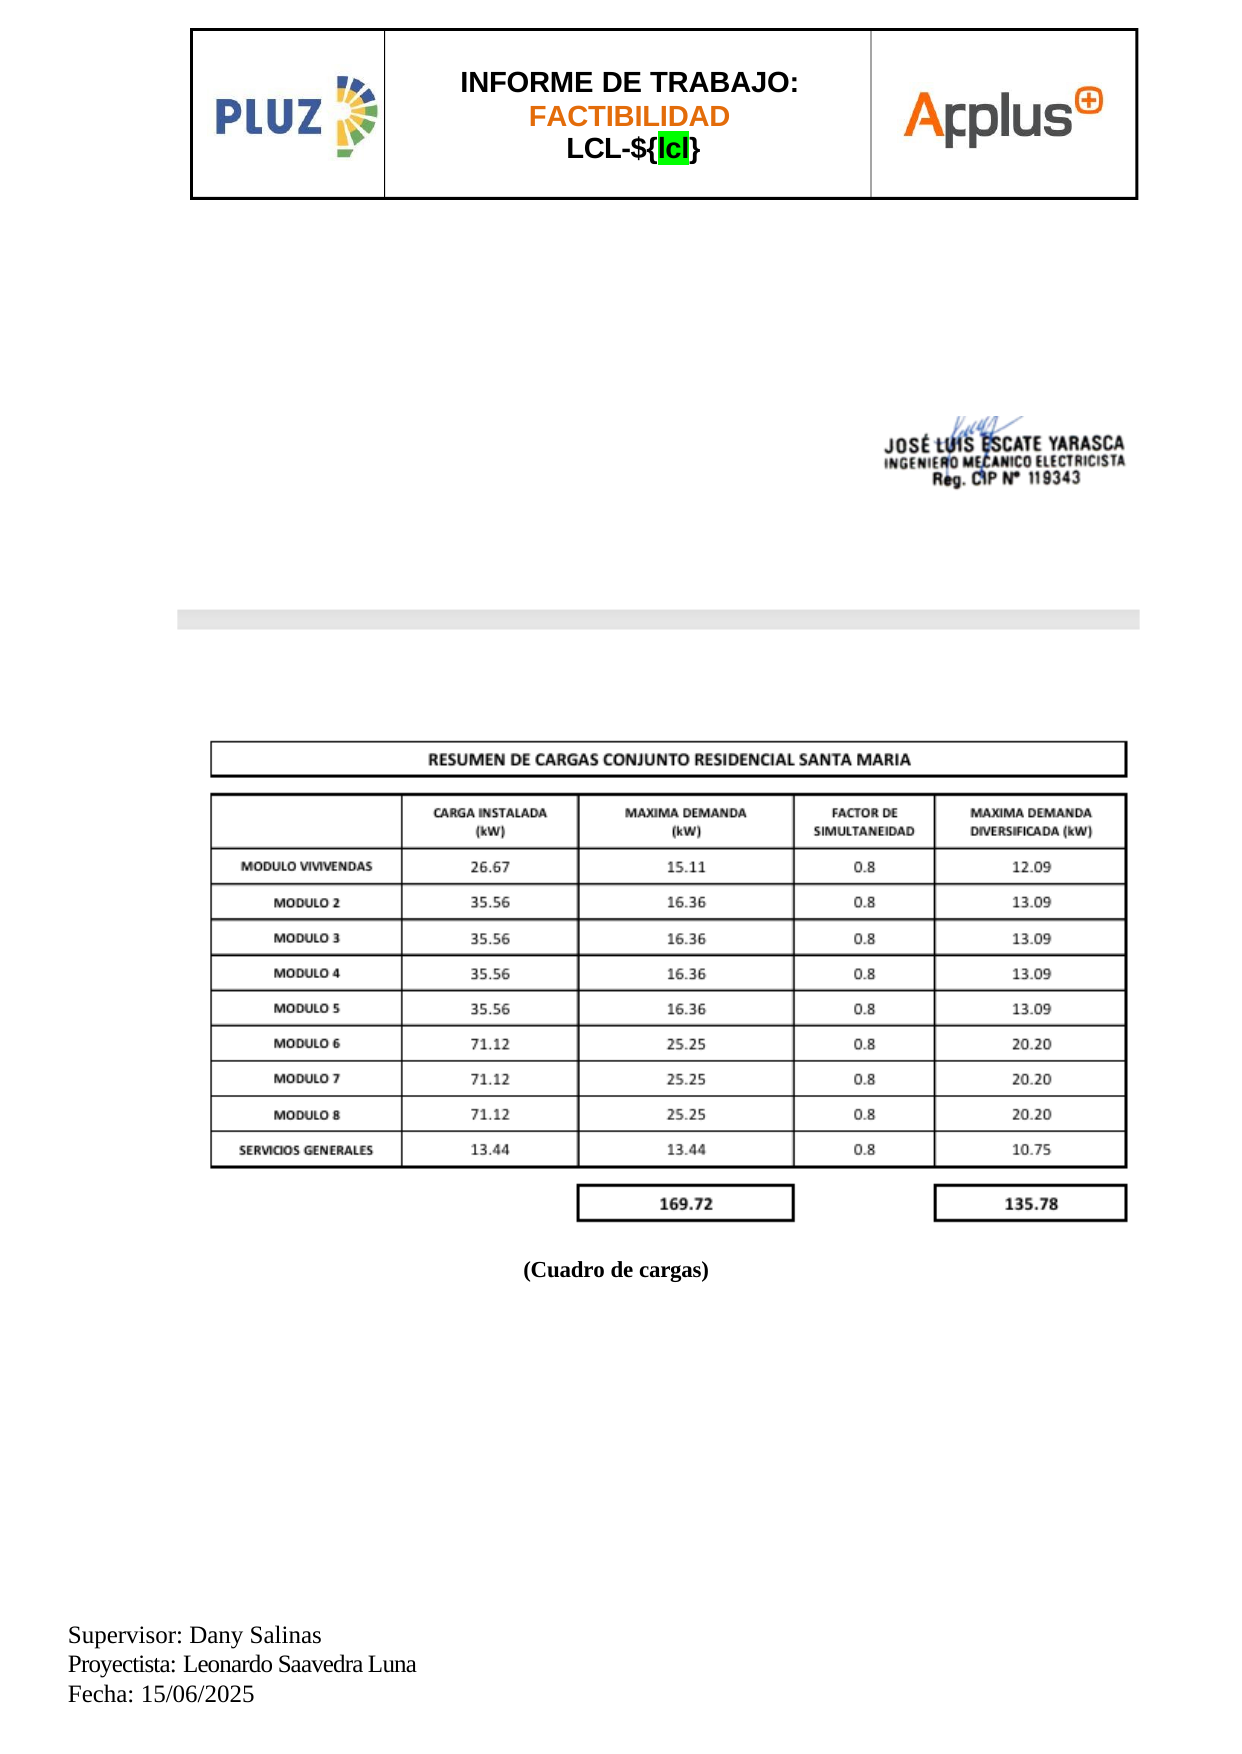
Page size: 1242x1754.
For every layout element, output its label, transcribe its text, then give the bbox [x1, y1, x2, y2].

picture [207, 64, 384, 161]
picture [177, 416, 1140, 1236]
text (Cuadro de cargas) [74, 1256, 1158, 1282]
picture [897, 82, 1108, 149]
